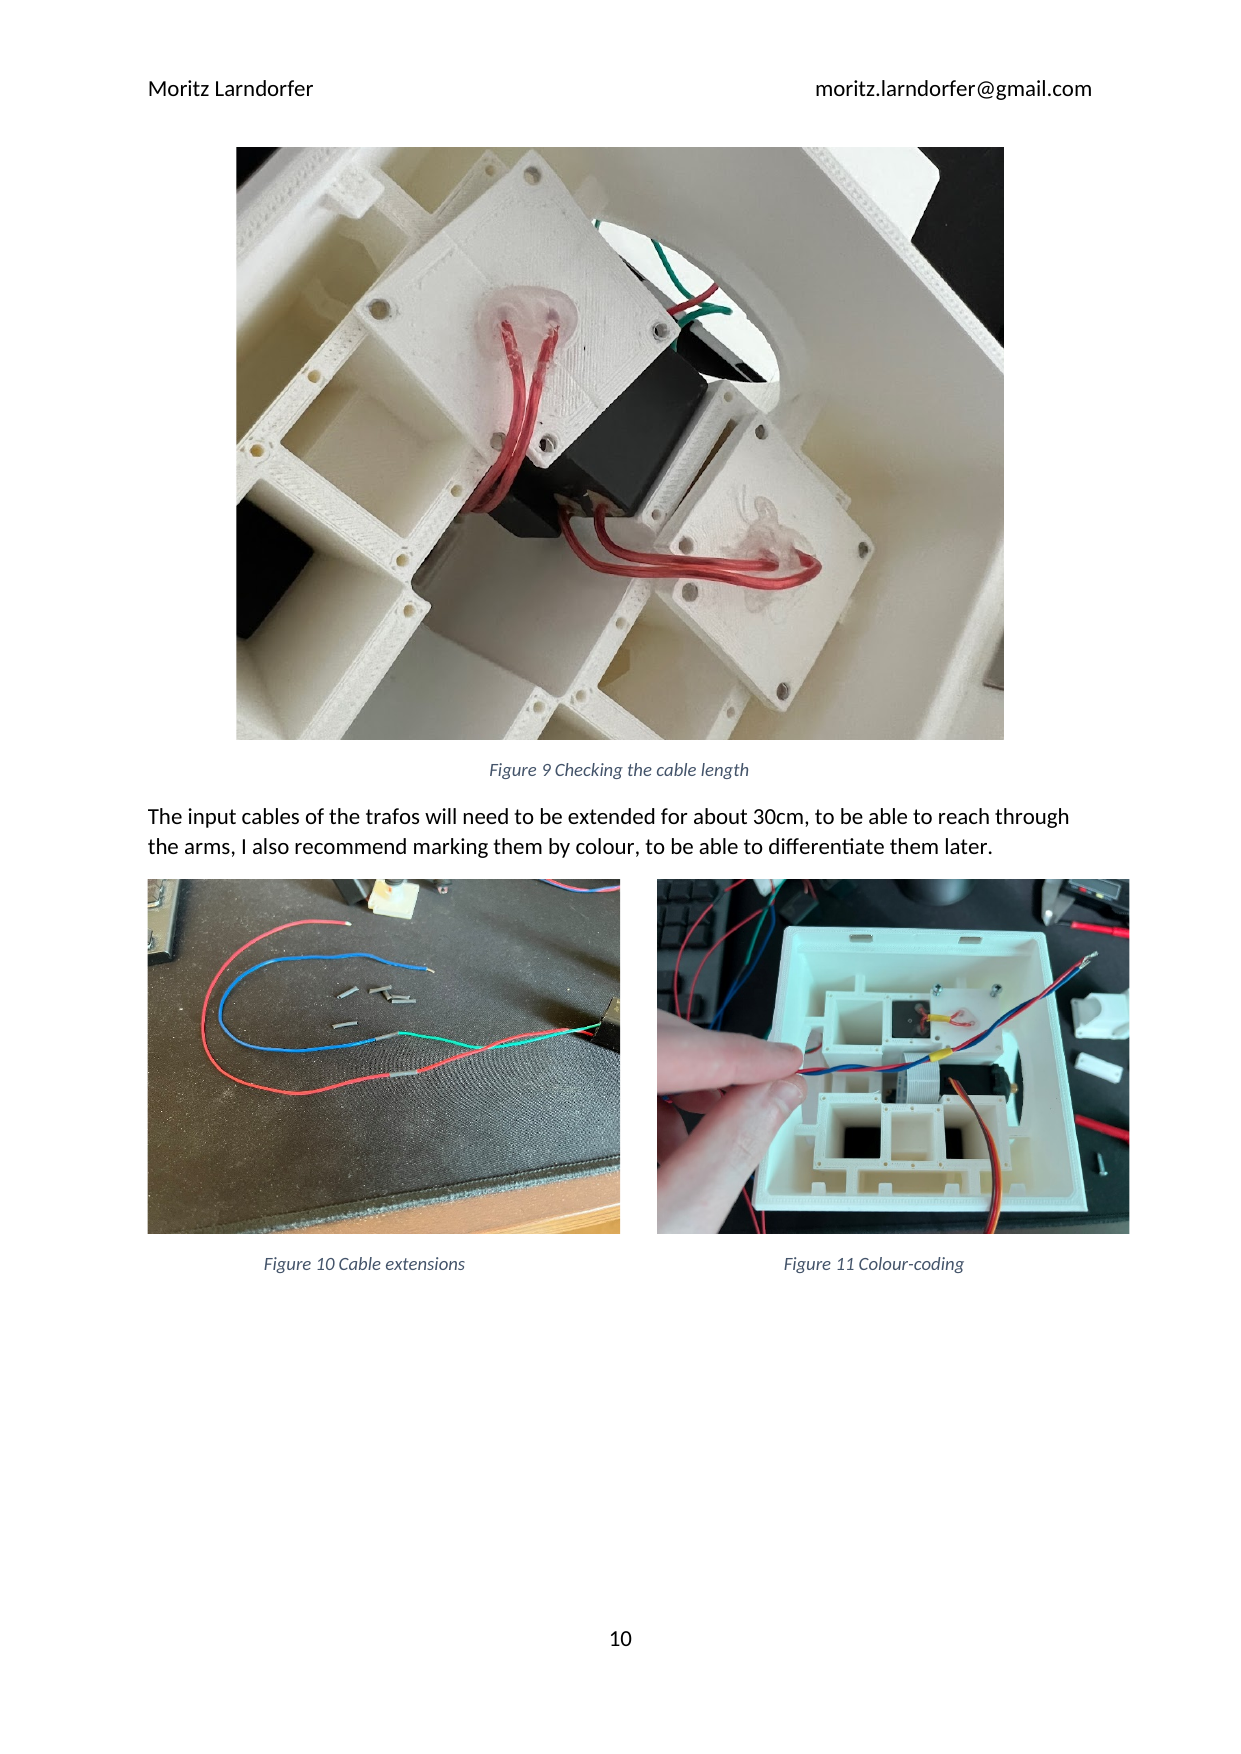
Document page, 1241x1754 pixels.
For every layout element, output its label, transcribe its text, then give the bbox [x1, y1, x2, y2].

text The input cables of the trafos will need to be extended for about 30cm, to be able to reach through the arms, I also recommend marking them by colour, to be able to differentiate them later. [148, 802, 1093, 860]
picture [236, 147, 1004, 740]
text Figure 9 Checking the cable length [148, 758, 1093, 781]
picture [657, 879, 1130, 1234]
text Figure 10 Cable extensions [148, 1252, 583, 1275]
text Figure 11 Colour-coding [657, 1252, 1093, 1275]
picture [147, 879, 621, 1234]
